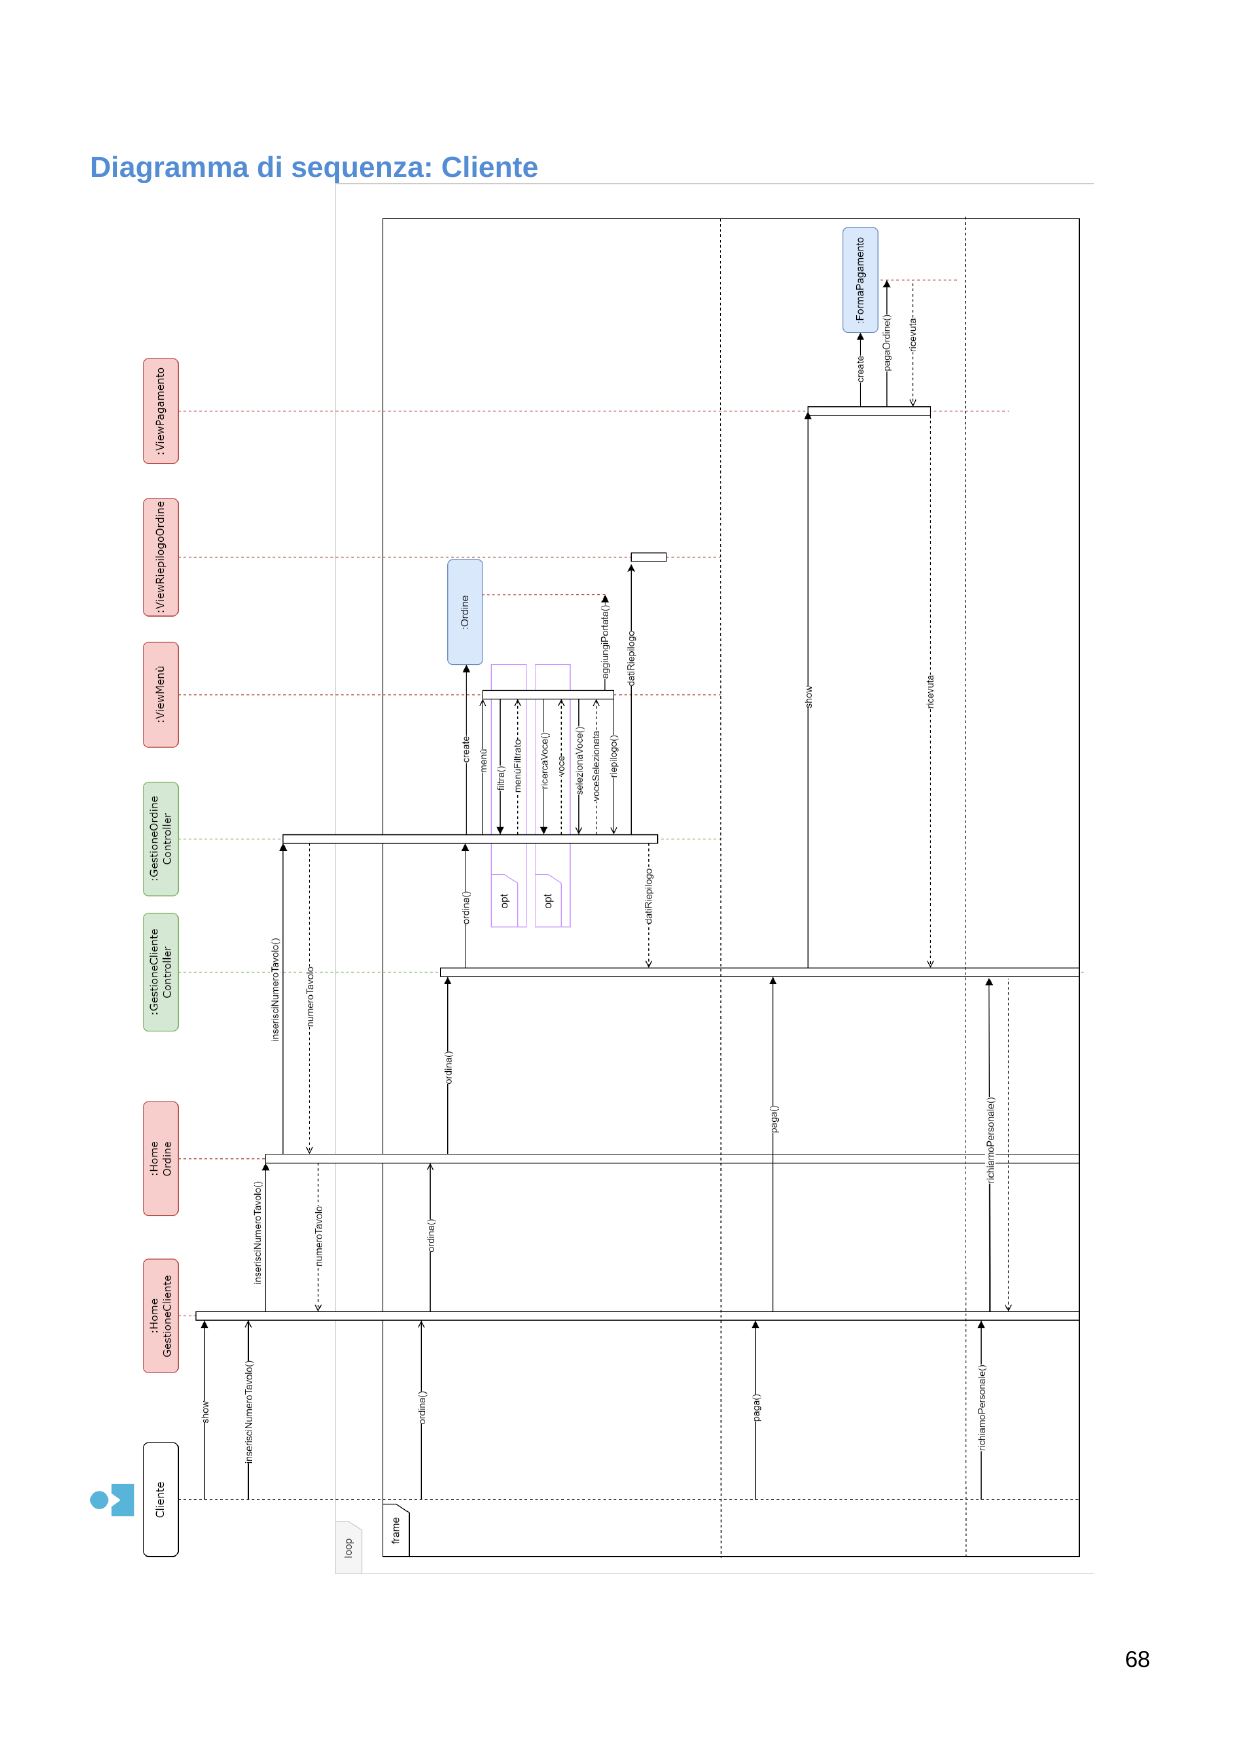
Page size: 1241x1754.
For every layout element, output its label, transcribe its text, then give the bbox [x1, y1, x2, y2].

picture [90, 183, 1094, 1574]
text Diagramma di sequenza: Cliente [90, 150, 1149, 183]
